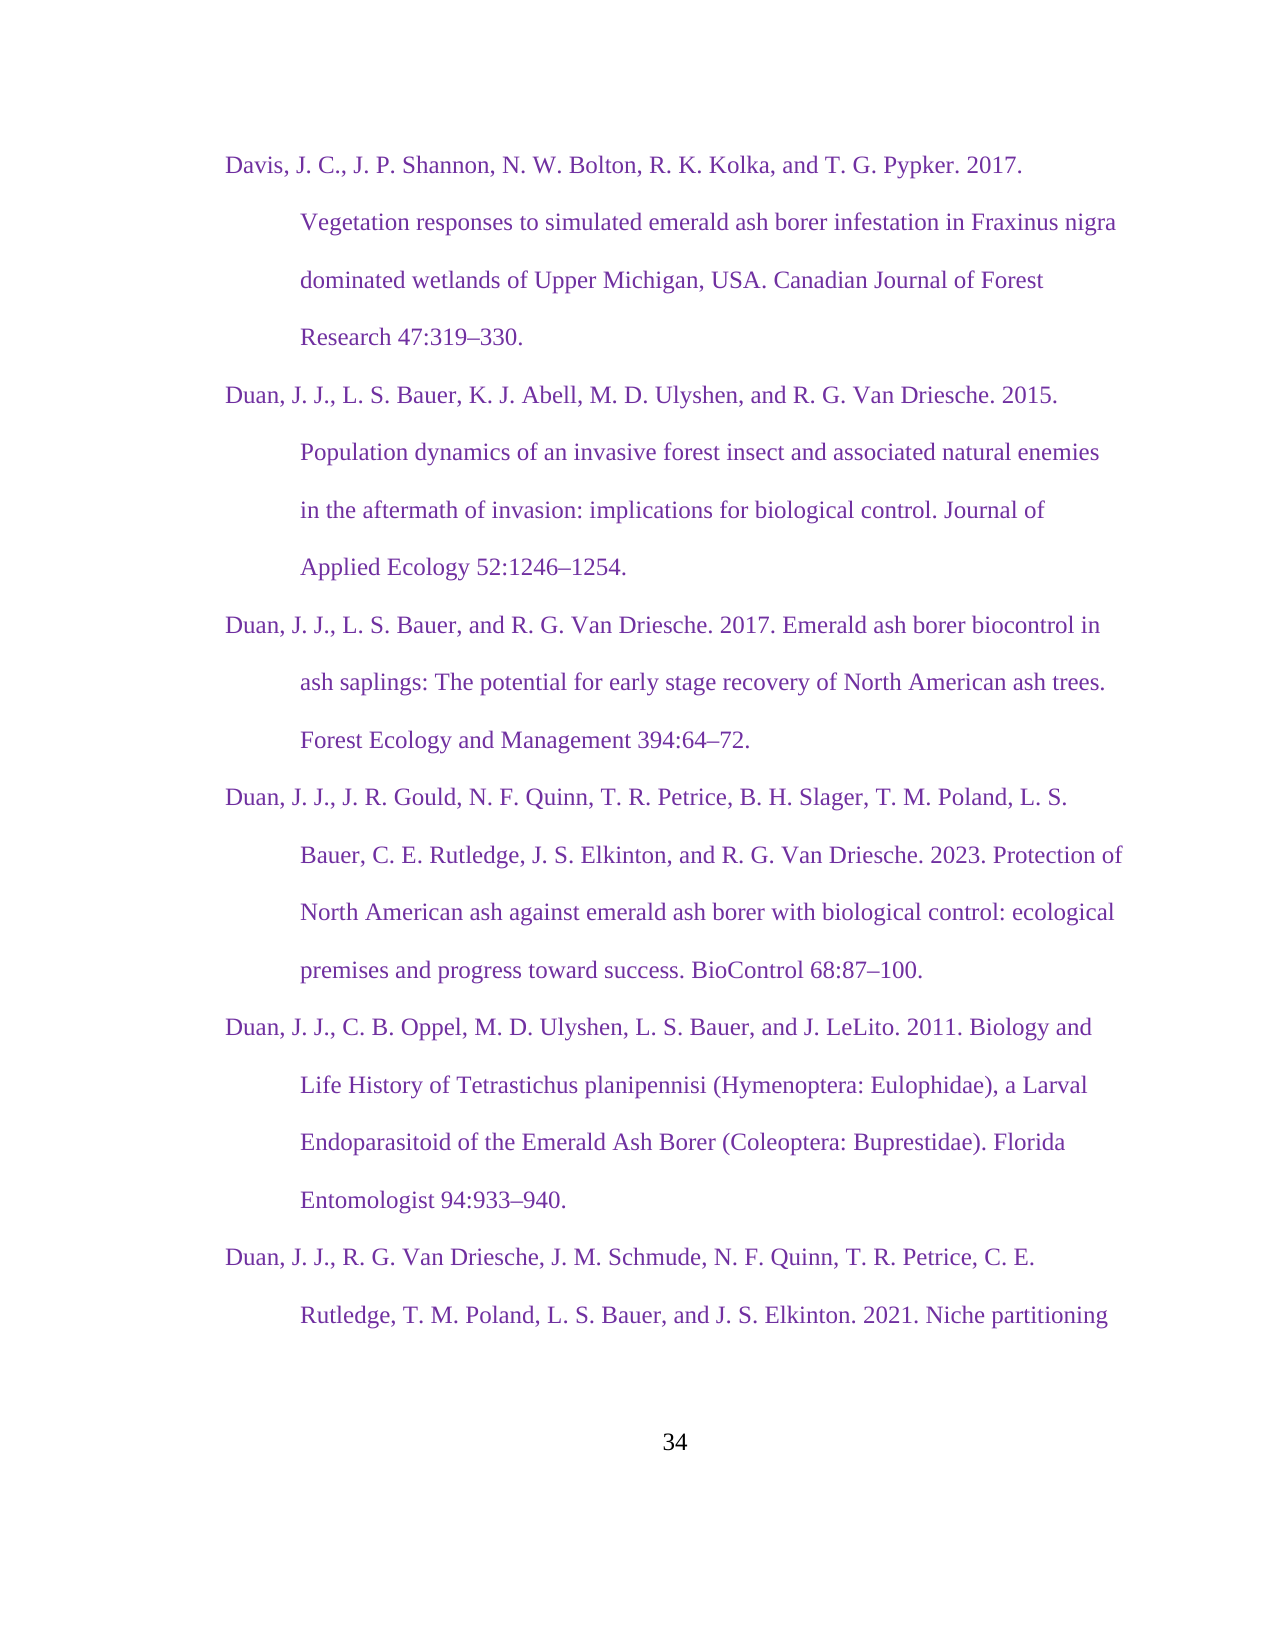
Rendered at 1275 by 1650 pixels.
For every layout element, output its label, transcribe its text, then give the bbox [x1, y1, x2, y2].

text Davis, J. C., J. P. Shannon, N. W. Bolton, R. K. Kolka, and T. G. Pypker. 2017. Vegetation responses to simulated emerald ash borer infestation in Fraxinus nigra dominated wetlands of Upper Michigan, USA. Canadian Journal of Forest Research 47:319–330. [225, 150, 1125, 351]
text Duan, J. J., L. S. Bauer, and R. G. Van Driesche. 2017. Emerald ash borer biocontrol in ash saplings: The potential for early stage recovery of North American ash trees. Forest Ecology and Management 394:64–72. [225, 610, 1125, 754]
text Duan, J. J., J. R. Gould, N. F. Quinn, T. R. Petrice, B. H. Slager, T. M. Poland, L. S. Bauer, C. E. Rutledge, J. S. Elkinton, and R. G. Van Driesche. 2023. Protection of North American ash against emerald ash borer with biological control: ecological premises and progress toward success. BioControl 68:87–100. [225, 782, 1125, 984]
text Duan, J. J., L. S. Bauer, K. J. Abell, M. D. Ulyshen, and R. G. Van Driesche. 2015. Population dynamics of an invasive forest insect and associated natural enemies in the aftermath of invasion: implications for biological control. Journal of Applied Ecology 52:1246–1254. [225, 380, 1125, 581]
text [225, 1242, 1125, 1329]
text Duan, J. J., C. B. Oppel, M. D. Ulyshen, L. S. Bauer, and J. LeLito. 2011. Biology and Life History of Tetrastichus planipennisi (Hymenoptera: Eulophidae), a Larval Endoparasitoid of the Emerald Ash Borer (Coleoptera: Buprestidae). Florida Entomologist 94:933–940. [225, 1012, 1125, 1214]
